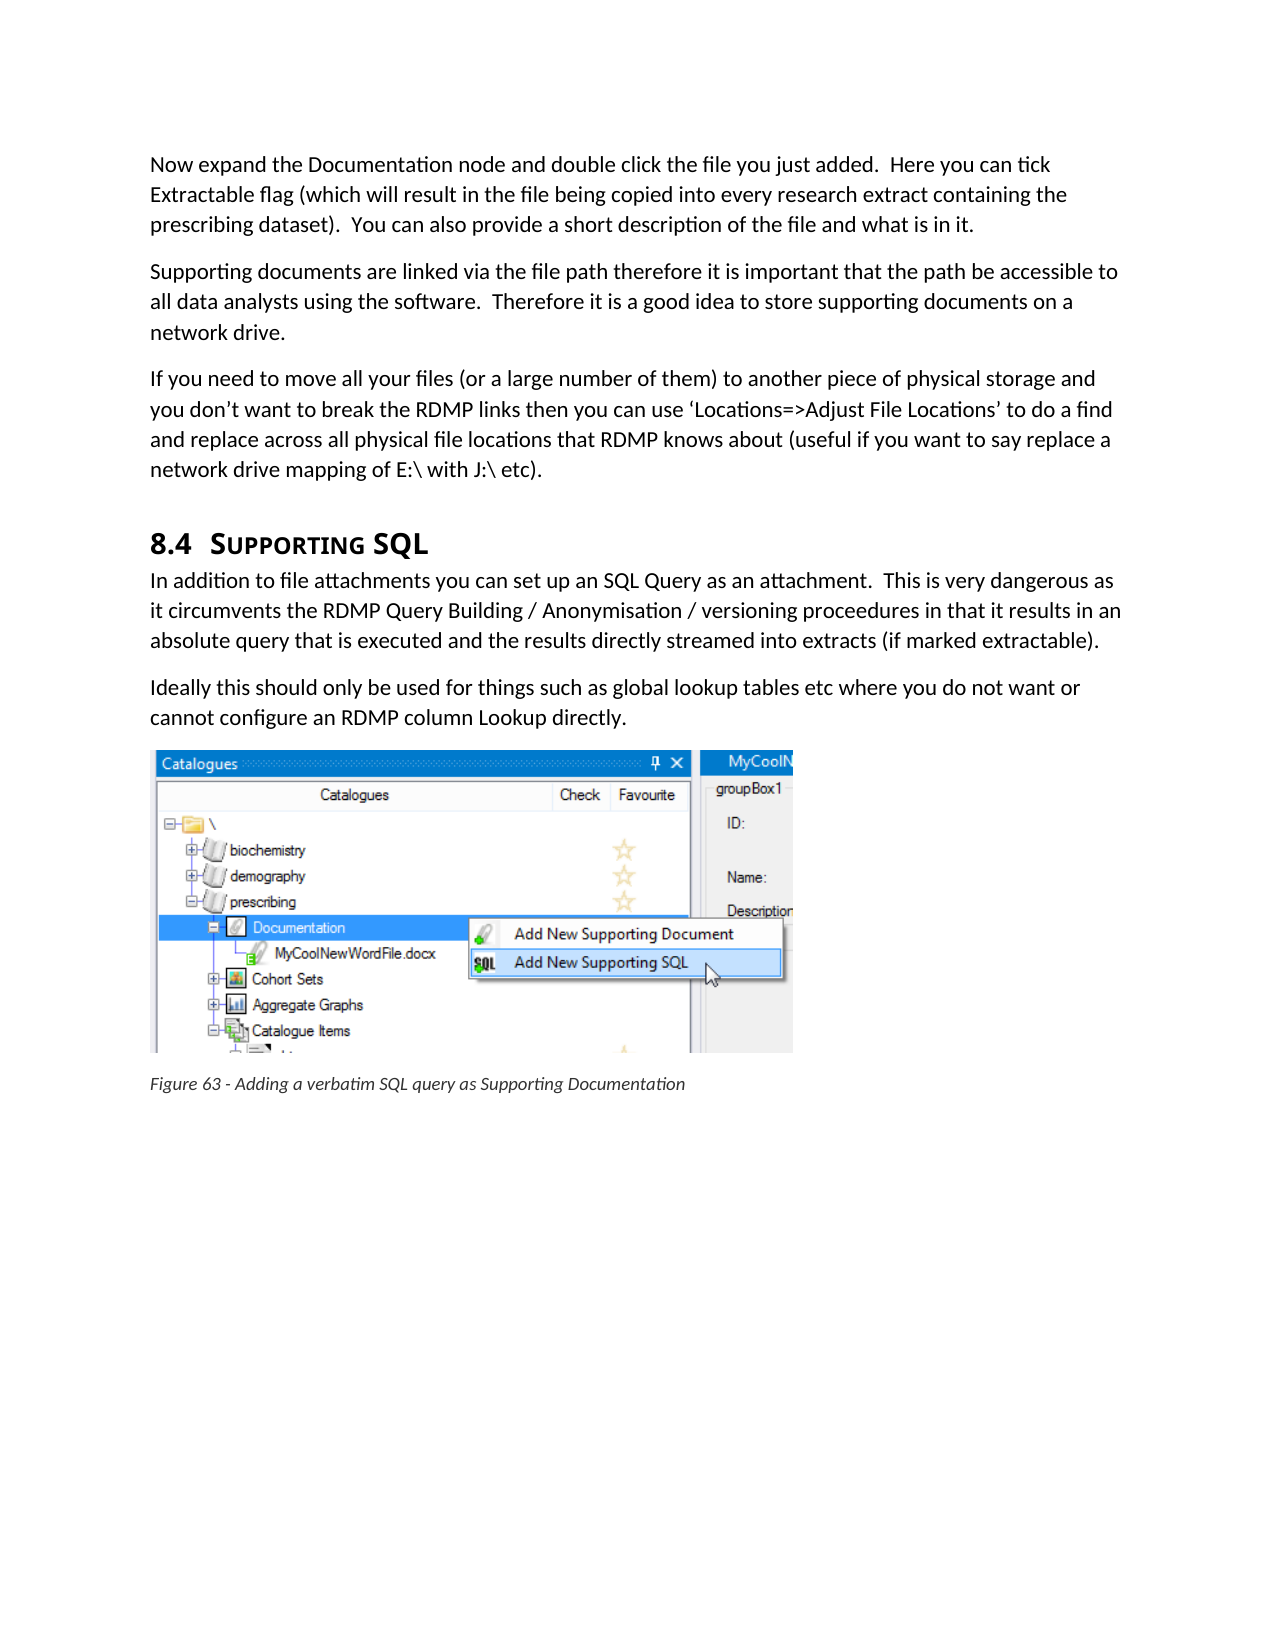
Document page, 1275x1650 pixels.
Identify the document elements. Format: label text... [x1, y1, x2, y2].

subtitle Supporting SQL [150, 523, 1125, 563]
text In addition to file attachments you can set up an SQL Query as an attachment. This is very dangerous as it circumvents the RDMP Query Building / Anonymisation / versioning proceedures in that it results in an absolute query that is executed and the results directly streamed into extracts (if marked extractable). [150, 566, 1125, 654]
text If you need to move all your files (or a large number of them) to another piece of physical storage and you don’t want to break the RDMP links then you can use ‘Locations=>Adjust File Locations’ to do a find and replace across all physical file locations that RDMP knows about (useful if you want to say replace a network drive mapping of E:\ with J:\ etc). [150, 364, 1125, 483]
text Ideally this should only be used for things such as global lookup tables etc where you do not want or cannot configure an RDMP column Lookup directly. [150, 673, 1125, 731]
picture [150, 750, 793, 1053]
text Now expand the Documentation node and double click the file you just added. Here you can tick Extractable flag (which will result in the file being copied into every research extract containing the prescribing dataset). You can also provide a short description of the file and what is in it. [150, 150, 1125, 238]
text Supporting documents are linked via the file path therefore it is important that the path be accessible to all data analysts using the software. Therefore it is a good idea to store supporting documents on a network drive. [150, 257, 1125, 346]
